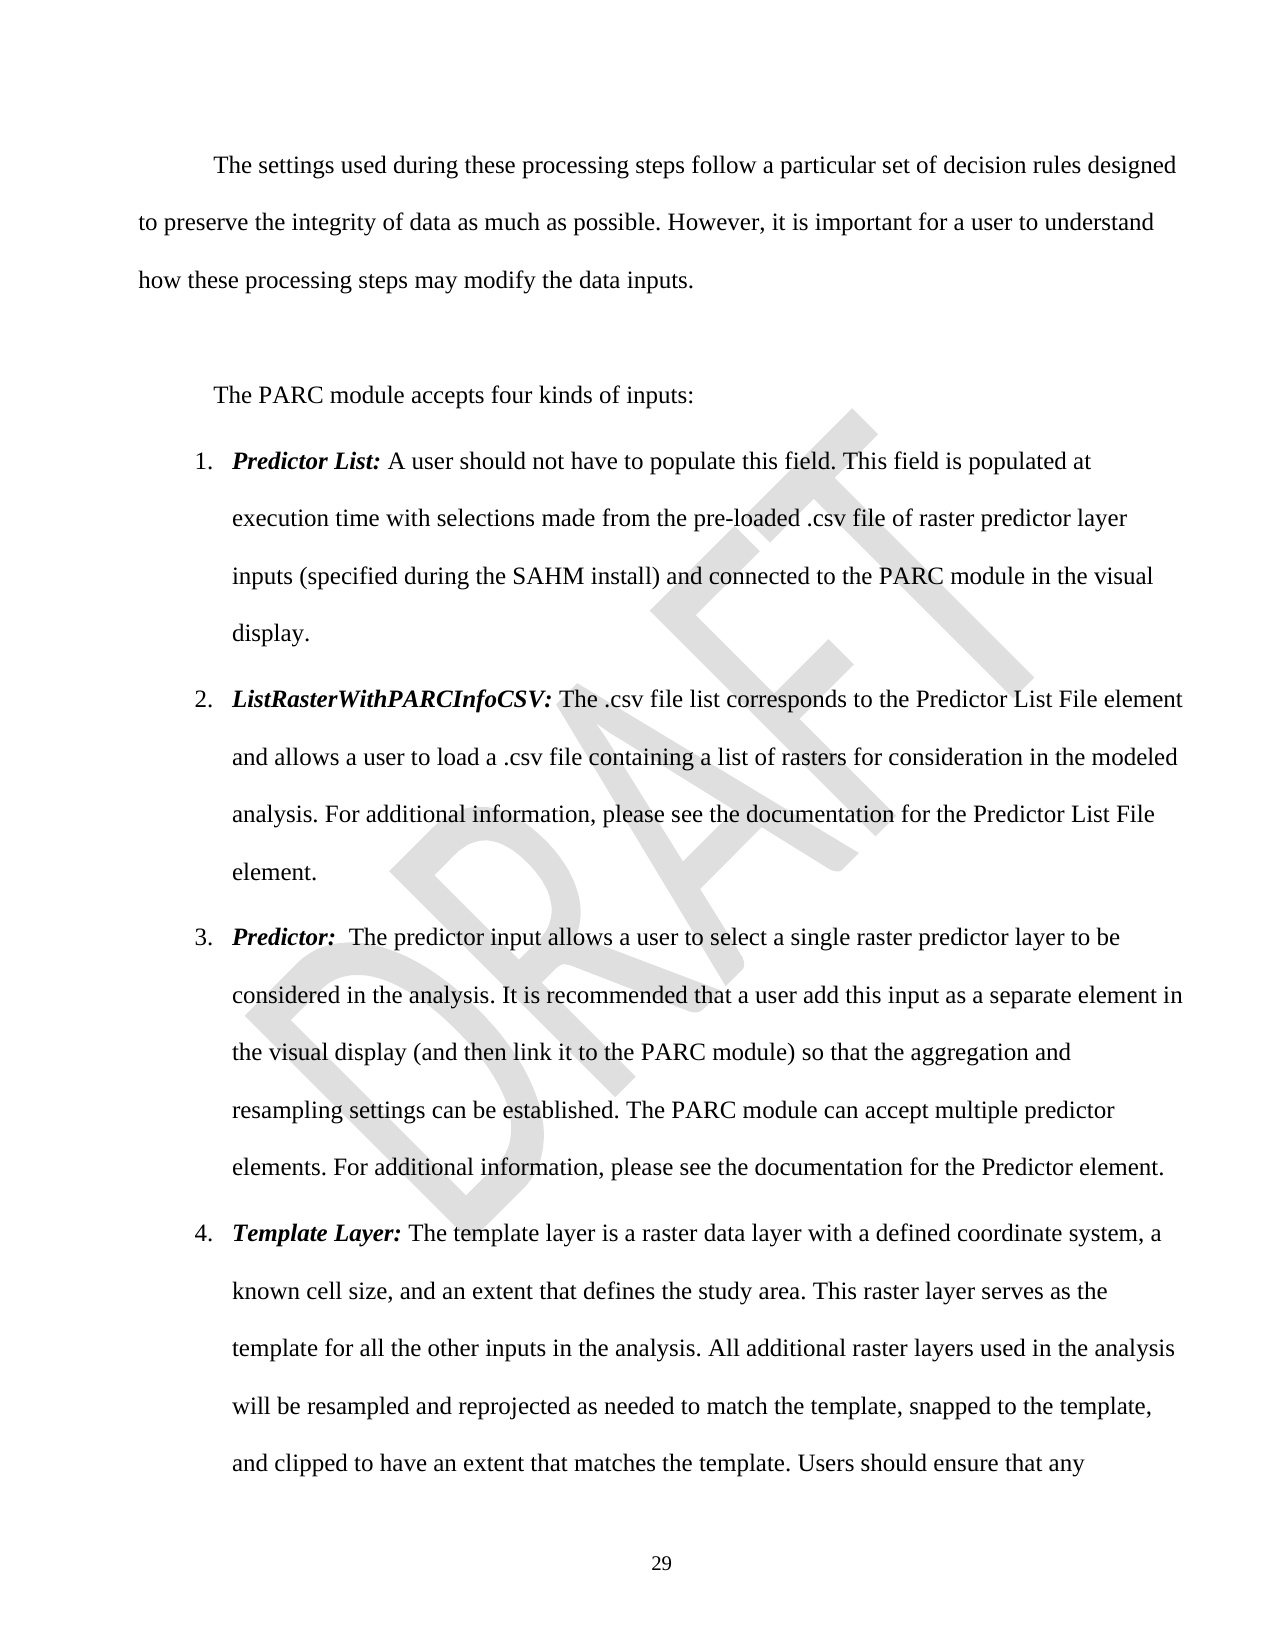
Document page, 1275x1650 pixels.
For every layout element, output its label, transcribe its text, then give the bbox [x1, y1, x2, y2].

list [194, 1218, 1185, 1477]
list Predictor List: A user should not have to populate this field. This field is populated at execution time with selections made from the pre-loaded .csv file of raster predictor layer inputs (specified during the SAHM install) and connected to the PARC module in the visual display. [194, 446, 1185, 647]
text The PARC module accepts four kinds of inputs: [138, 380, 1185, 409]
text The settings used during these processing steps follow a particular set of decision rules designed to preserve the integrity of data as much as possible. However, it is important for a user to understand how these processing steps may modify the data inputs. [138, 150, 1185, 294]
list Predictor: The predictor input allows a user to select a single raster predictor layer to be considered in the analysis. It is recommended that a user add this input as a separate element in the visual display (and then link it to the PARC module) so that the aggregation and resampling settings can be established. The PARC module can accept multiple predictor elements. For additional information, please see the documentation for the Predictor element. [194, 922, 1185, 1181]
list ListRasterWithPARCInfoCSV: The .csv file list corresponds to the Predictor List File element and allows a user to load a .csv file containing a list of rasters for consideration in the modeled analysis. For additional information, please see the documentation for the Predictor List File element. [194, 684, 1185, 885]
